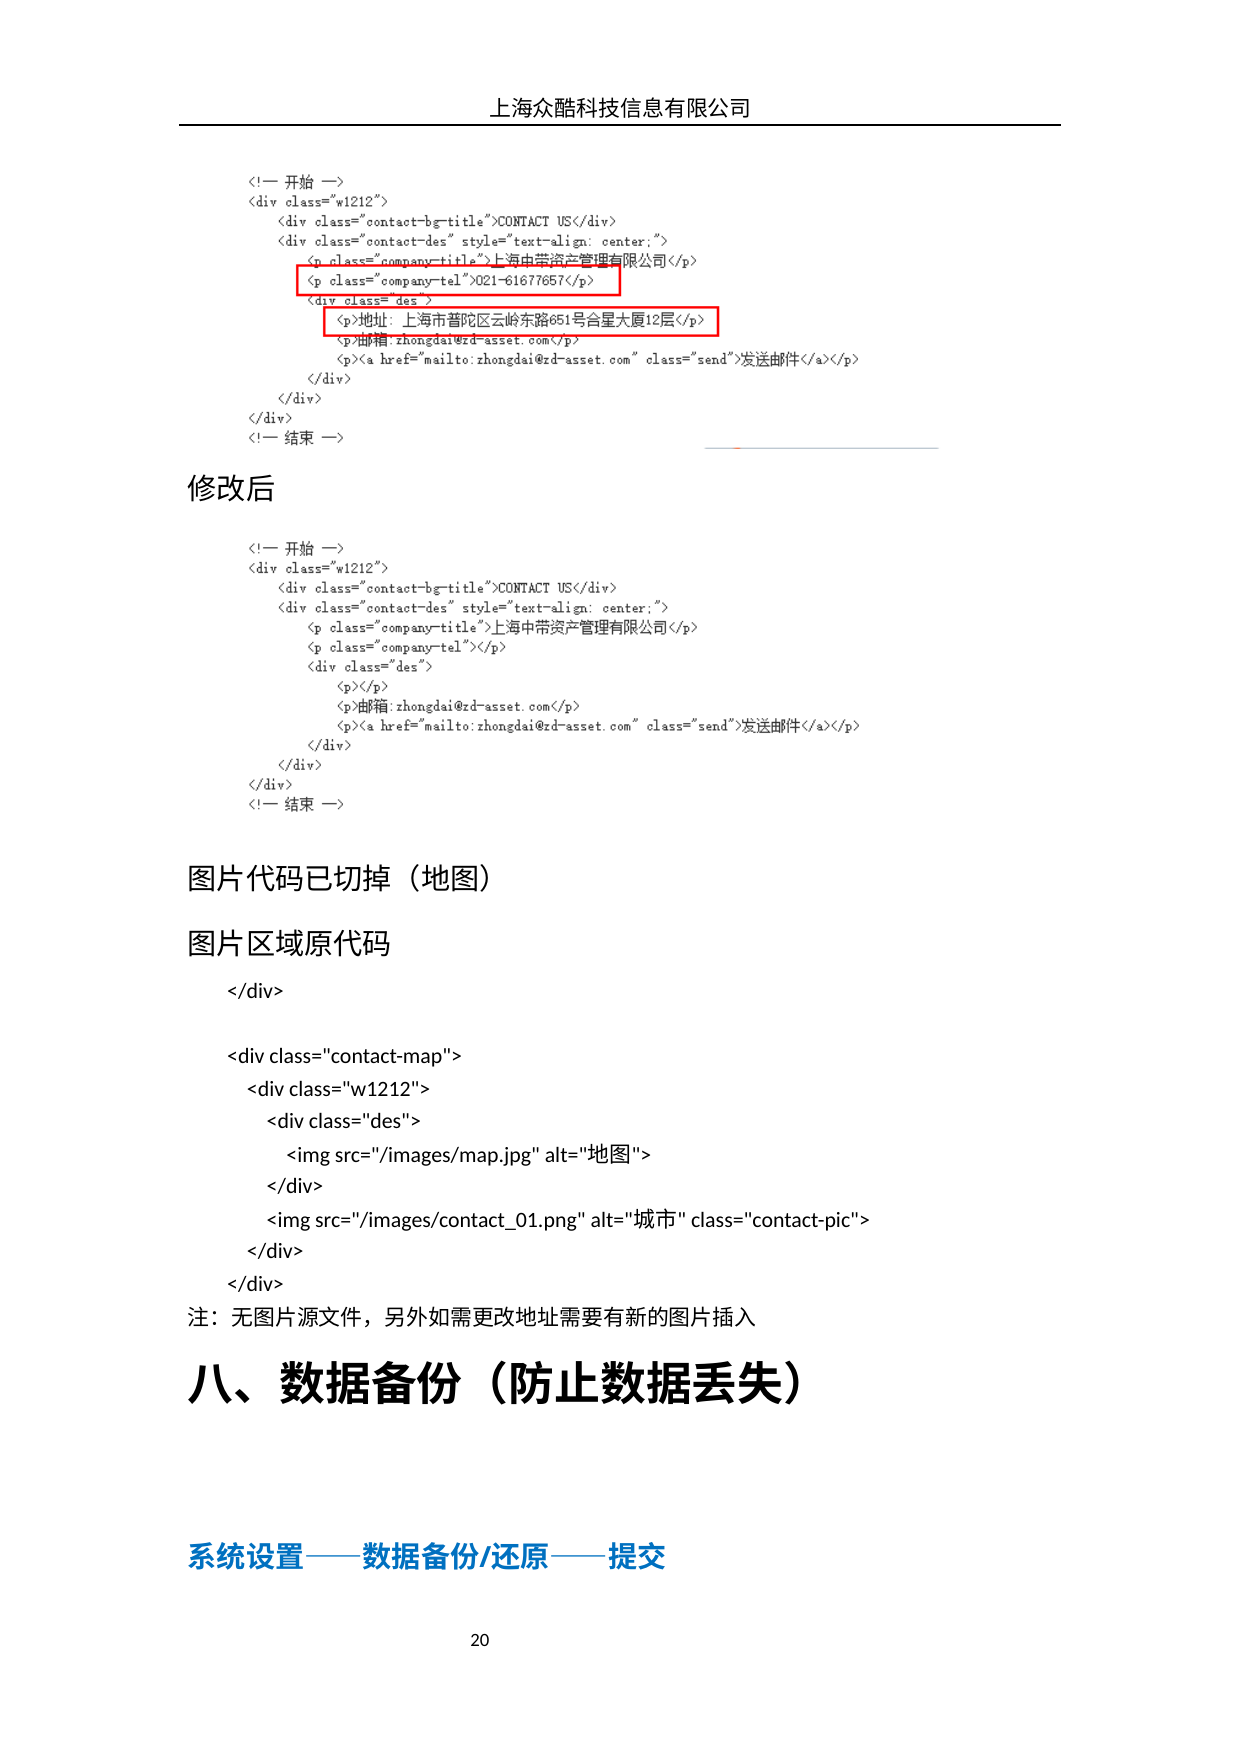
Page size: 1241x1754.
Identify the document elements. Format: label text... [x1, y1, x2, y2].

text 图片区域原代码 [187, 909, 1053, 974]
text 图片代码已切掉（地图） [187, 844, 1053, 909]
text </div> [187, 1169, 1053, 1202]
subtitle 八、数据备份（防止数据丢失） [187, 1332, 1053, 1429]
picture [187, 162, 1053, 449]
picture [187, 519, 1053, 813]
text 修改后 [187, 454, 1053, 519]
text <div class="contact-map"> [187, 1039, 1053, 1072]
text <div class="w1212"> [187, 1072, 1053, 1104]
text </div> [187, 1234, 1053, 1267]
text </div> [187, 1267, 1053, 1299]
text <img src="/images/contact_01.png" alt="城市" class="contact-pic"> [187, 1202, 1053, 1234]
text 注：无图片源文件，另外如需更改地址需要有新的图片插入 [187, 1299, 1053, 1332]
text </div> [187, 974, 1053, 1007]
text <img src="/images/map.jpg" alt="地图"> [187, 1137, 1053, 1169]
text 系统设置——数据备份/还原——提交 [187, 1522, 1053, 1587]
text <div class="des"> [187, 1104, 1053, 1137]
